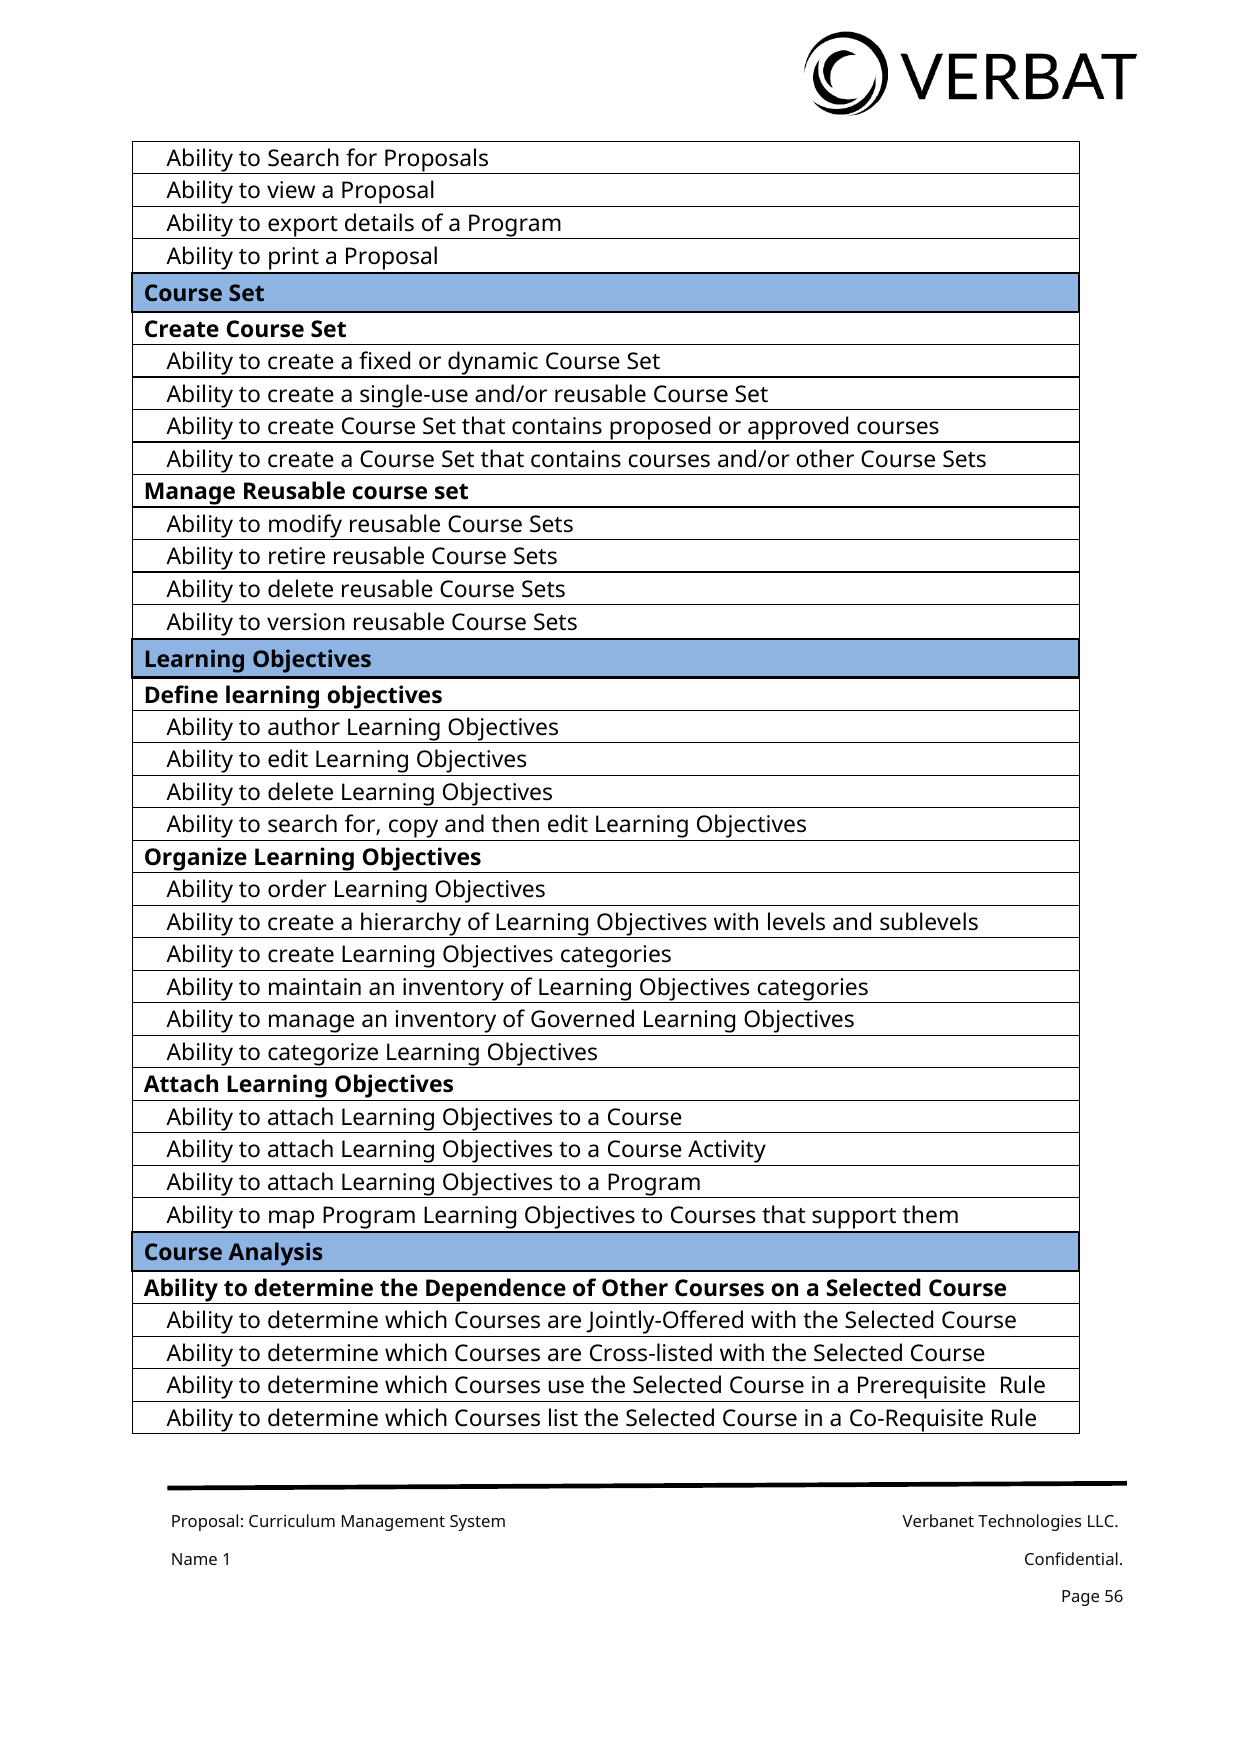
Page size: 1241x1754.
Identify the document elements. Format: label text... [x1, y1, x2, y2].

table_cell Course Analysis [133, 1233, 1078, 1270]
table_cell Define learning objectives [133, 679, 1079, 710]
table_cell Ability to create a hierarchy of Learning Objectives with levels and sublevels [133, 906, 1079, 937]
table_cell Ability to categorize Learning Objectives [133, 1036, 1079, 1067]
table_cell Ability to create a Course Set that contains courses and/or other Course Sets [133, 443, 1079, 474]
table_cell Attach Learning Objectives [133, 1068, 1079, 1100]
table_cell Ability to author Learning Objectives [133, 711, 1079, 742]
table_cell Create Course Set [133, 313, 1079, 344]
table_cell Ability to attach Learning Objectives to a Course [133, 1101, 1079, 1132]
table_cell Ability to modify reusable Course Sets [133, 508, 1079, 539]
table_cell Ability to determine the Dependence of Other Courses on a Selected Course [133, 1272, 1079, 1303]
table_cell Ability to order Learning Objectives [133, 873, 1079, 905]
table_cell Ability to determine which Courses are Jointly-Offered with the Selected Course [133, 1304, 1079, 1336]
table_cell Ability to print a Proposal [133, 239, 1079, 272]
table_cell Ability to attach Learning Objectives to a Course Activity [133, 1133, 1079, 1165]
table_cell Course Set [133, 274, 1078, 311]
table_cell Ability to attach Learning Objectives to a Program [133, 1166, 1079, 1197]
table_cell Ability to create Course Set that contains proposed or approved courses [133, 410, 1079, 441]
table_cell Ability to create Learning Objectives categories [133, 938, 1079, 970]
table_cell Ability to delete reusable Course Sets [133, 573, 1079, 604]
table_cell Ability to map Program Learning Objectives to Courses that support them [133, 1198, 1079, 1231]
table_cell Ability to export details of a Program [133, 207, 1079, 238]
table_cell Ability to create a fixed or dynamic Course Set [133, 345, 1079, 376]
table_cell Ability to determine which Courses use the Selected Course in a Prerequisite Rule [133, 1369, 1079, 1401]
table_cell Ability to delete Learning Objectives [133, 776, 1079, 807]
table_cell Ability to version reusable Course Sets [133, 605, 1079, 638]
table_cell Ability to maintain an inventory of Learning Objectives categories [133, 971, 1079, 1002]
table_cell Ability to view a Proposal [133, 174, 1079, 206]
table_cell Ability to manage an inventory of Governed Learning Objectives [133, 1003, 1079, 1035]
table_cell Ability to determine which Courses list the Selected Course in a Co-Requisite Rule [133, 1402, 1079, 1433]
table_cell Ability to Search for Proposals [133, 142, 1079, 173]
table_cell Ability to determine which Courses are Cross-listed with the Selected Course [133, 1337, 1079, 1368]
table_cell Ability to create a single-use and/or reusable Course Set [133, 378, 1079, 409]
table_cell Learning Objectives [133, 640, 1078, 676]
picture [800, 27, 1138, 116]
table_cell Manage Reusable course set [133, 475, 1079, 506]
table_cell Organize Learning Objectives [133, 841, 1079, 872]
table_cell Ability to edit Learning Objectives [133, 743, 1079, 775]
table_cell Ability to retire reusable Course Sets [133, 540, 1079, 571]
table_cell Ability to search for, copy and then edit Learning Objectives [133, 808, 1079, 840]
